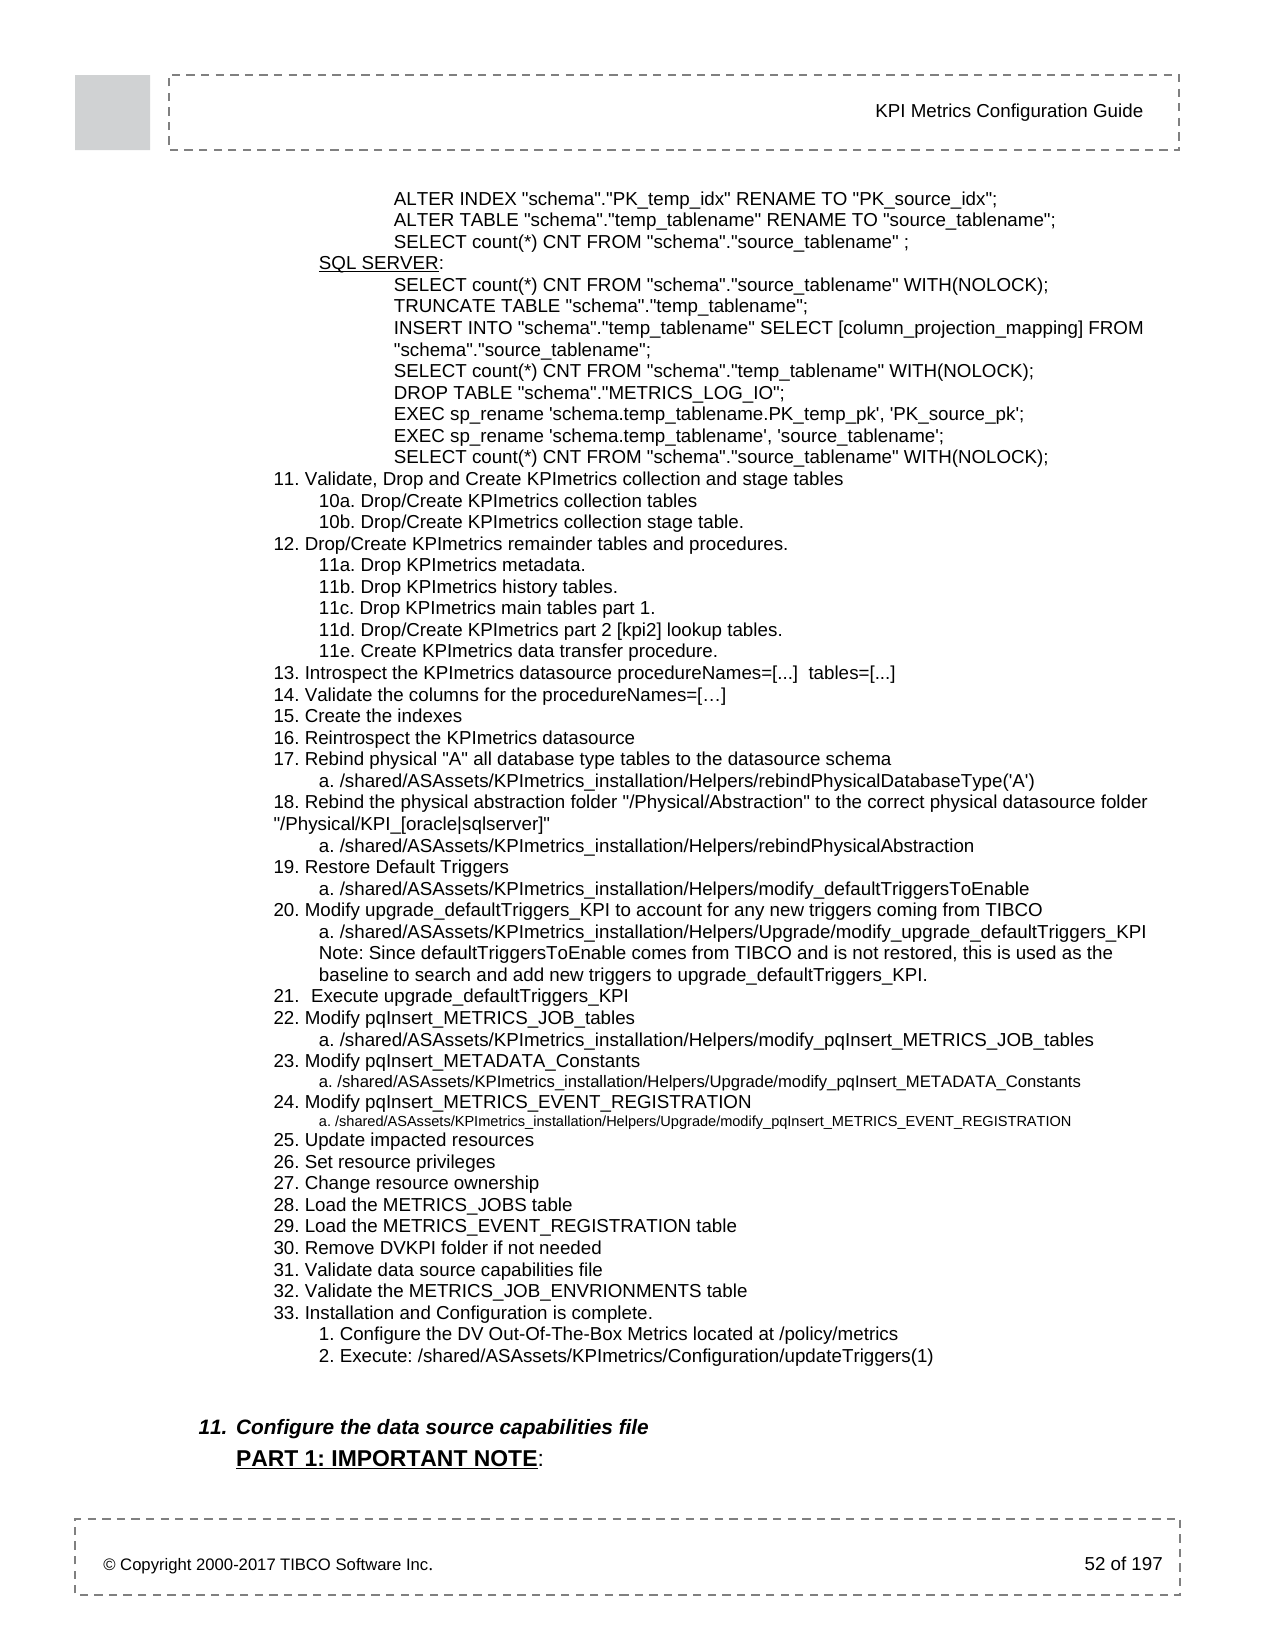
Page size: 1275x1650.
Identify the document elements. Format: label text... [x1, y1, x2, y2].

text SELECT count(*) CNT FROM "schema"."temp_tablename" WITH(NOLOCK); [394, 360, 1162, 382]
text 10b. Drop/Create KPImetrics collection stage table. [273, 511, 1162, 532]
text SQL SERVER: [273, 252, 1162, 274]
text 31. Validate data source capabilities file [273, 1258, 1162, 1280]
text DROP TABLE "schema"."METRICS_LOG_IO"; [394, 382, 1162, 403]
text 30. Remove DVKPI folder if not needed [273, 1237, 1162, 1258]
text a. /shared/ASAssets/KPImetrics_installation/Helpers/Upgrade/modify_pqInsert_METRICS_EVENT_REGISTRATION [273, 1112, 1162, 1129]
text SELECT count(*) CNT FROM "schema"."source_tablename" ; [394, 231, 1162, 252]
text 33. Installation and Configuration is complete. [273, 1302, 1162, 1323]
text INSERT INTO "schema"."temp_tablename" SELECT [column_projection_mapping] FROM "schema"."source_tablename"; [394, 317, 1162, 360]
subtitle Configure the data source capabilities file [198, 1415, 1162, 1439]
text EXEC sp_rename 'schema.temp_tablename', 'source_tablename'; [394, 425, 1162, 446]
text a. /shared/ASAssets/KPImetrics_installation/Helpers/Upgrade/modify_upgrade_defaultTriggers_KPI [273, 921, 1162, 942]
text 11. Validate, Drop and Create KPImetrics collection and stage tables [273, 468, 1162, 489]
text SELECT count(*) CNT FROM "schema"."source_tablename" WITH(NOLOCK); [394, 274, 1162, 295]
text 2. Execute: /shared/ASAssets/KPImetrics/Configuration/updateTriggers(1) [273, 1345, 1162, 1366]
text 11a. Drop KPImetrics metadata. [273, 554, 1162, 576]
text ALTER TABLE "schema"."temp_tablename" RENAME TO "source_tablename"; [394, 209, 1162, 231]
text 26. Set resource privileges [273, 1151, 1162, 1172]
text 12. Drop/Create KPImetrics remainder tables and procedures. [273, 532, 1162, 554]
text a. /shared/ASAssets/KPImetrics_installation/Helpers/rebindPhysicalAbstraction [273, 834, 1162, 856]
text 23. Modify pqInsert_METADATA_Constants [273, 1050, 1162, 1072]
text 11b. Drop KPImetrics history tables. [273, 576, 1162, 597]
text a. /shared/ASAssets/KPImetrics_installation/Helpers/rebindPhysicalDatabaseType('A') [273, 770, 1162, 791]
text SELECT count(*) CNT FROM "schema"."source_tablename" WITH(NOLOCK); [394, 446, 1162, 468]
text 16. Reintrospect the KPImetrics datasource [273, 727, 1162, 748]
text 20. Modify upgrade_defaultTriggers_KPI to account for any new triggers coming from TIBCO [273, 899, 1162, 921]
text 14. Validate the columns for the procedureNames=[…] [273, 683, 1162, 705]
text 29. Load the METRICS_EVENT_REGISTRATION table [273, 1215, 1162, 1237]
text 24. Modify pqInsert_METRICS_EVENT_REGISTRATION [273, 1091, 1162, 1112]
text 17. Rebind physical "A" all database type tables to the datasource schema [273, 748, 1162, 770]
text 11c. Drop KPImetrics main tables part 1. [273, 597, 1162, 619]
text 10a. Drop/Create KPImetrics collection tables [273, 489, 1162, 511]
text 28. Load the METRICS_JOBS table [273, 1194, 1162, 1215]
text 1. Configure the DV Out-Of-The-Box Metrics located at /policy/metrics [273, 1323, 1162, 1345]
text 27. Change resource ownership [273, 1172, 1162, 1194]
text EXEC sp_rename 'schema.temp_tablename.PK_temp_pk', 'PK_source_pk'; [394, 403, 1162, 425]
text 22. Modify pqInsert_METRICS_JOB_tables [273, 1007, 1162, 1028]
list Execute upgrade_defaultTriggers_KPI [273, 985, 1162, 1007]
text 19. Restore Default Triggers [273, 856, 1162, 877]
text TRUNCATE TABLE "schema"."temp_tablename"; [394, 295, 1162, 317]
text 11e. Create KPImetrics data transfer procedure. [273, 640, 1162, 662]
text 13. Introspect the KPImetrics datasource procedureNames=[...] tables=[...] [273, 662, 1162, 683]
text PART 1: IMPORTANT NOTE: [236, 1445, 1161, 1472]
text Note: Since defaultTriggersToEnable comes from TIBCO and is not restored, this is used as the baseline to search and add new triggers to upgrade_defaultTriggers_KPI. [319, 942, 1162, 985]
text 25. Update impacted resources [273, 1129, 1162, 1151]
text 32. Validate the METRICS_JOB_ENVRIONMENTS table [273, 1280, 1162, 1302]
text 15. Create the indexes [273, 705, 1162, 727]
text ALTER INDEX "schema"."PK_temp_idx" RENAME TO "PK_source_idx"; [394, 187, 1162, 209]
text a. /shared/ASAssets/KPImetrics_installation/Helpers/modify_defaultTriggersToEnable [273, 877, 1162, 899]
text a. /shared/ASAssets/KPImetrics_installation/Helpers/Upgrade/modify_pqInsert_METADATA_Constants [273, 1072, 1162, 1091]
text 18. Rebind the physical abstraction folder "/Physical/Abstraction" to the correct physical datasource folder "/Physical/KPI_[oracle|sqlserver]" [273, 791, 1162, 834]
text 11d. Drop/Create KPImetrics part 2 [kpi2] lookup tables. [273, 619, 1162, 640]
text a. /shared/ASAssets/KPImetrics_installation/Helpers/modify_pqInsert_METRICS_JOB_tables [273, 1028, 1162, 1050]
